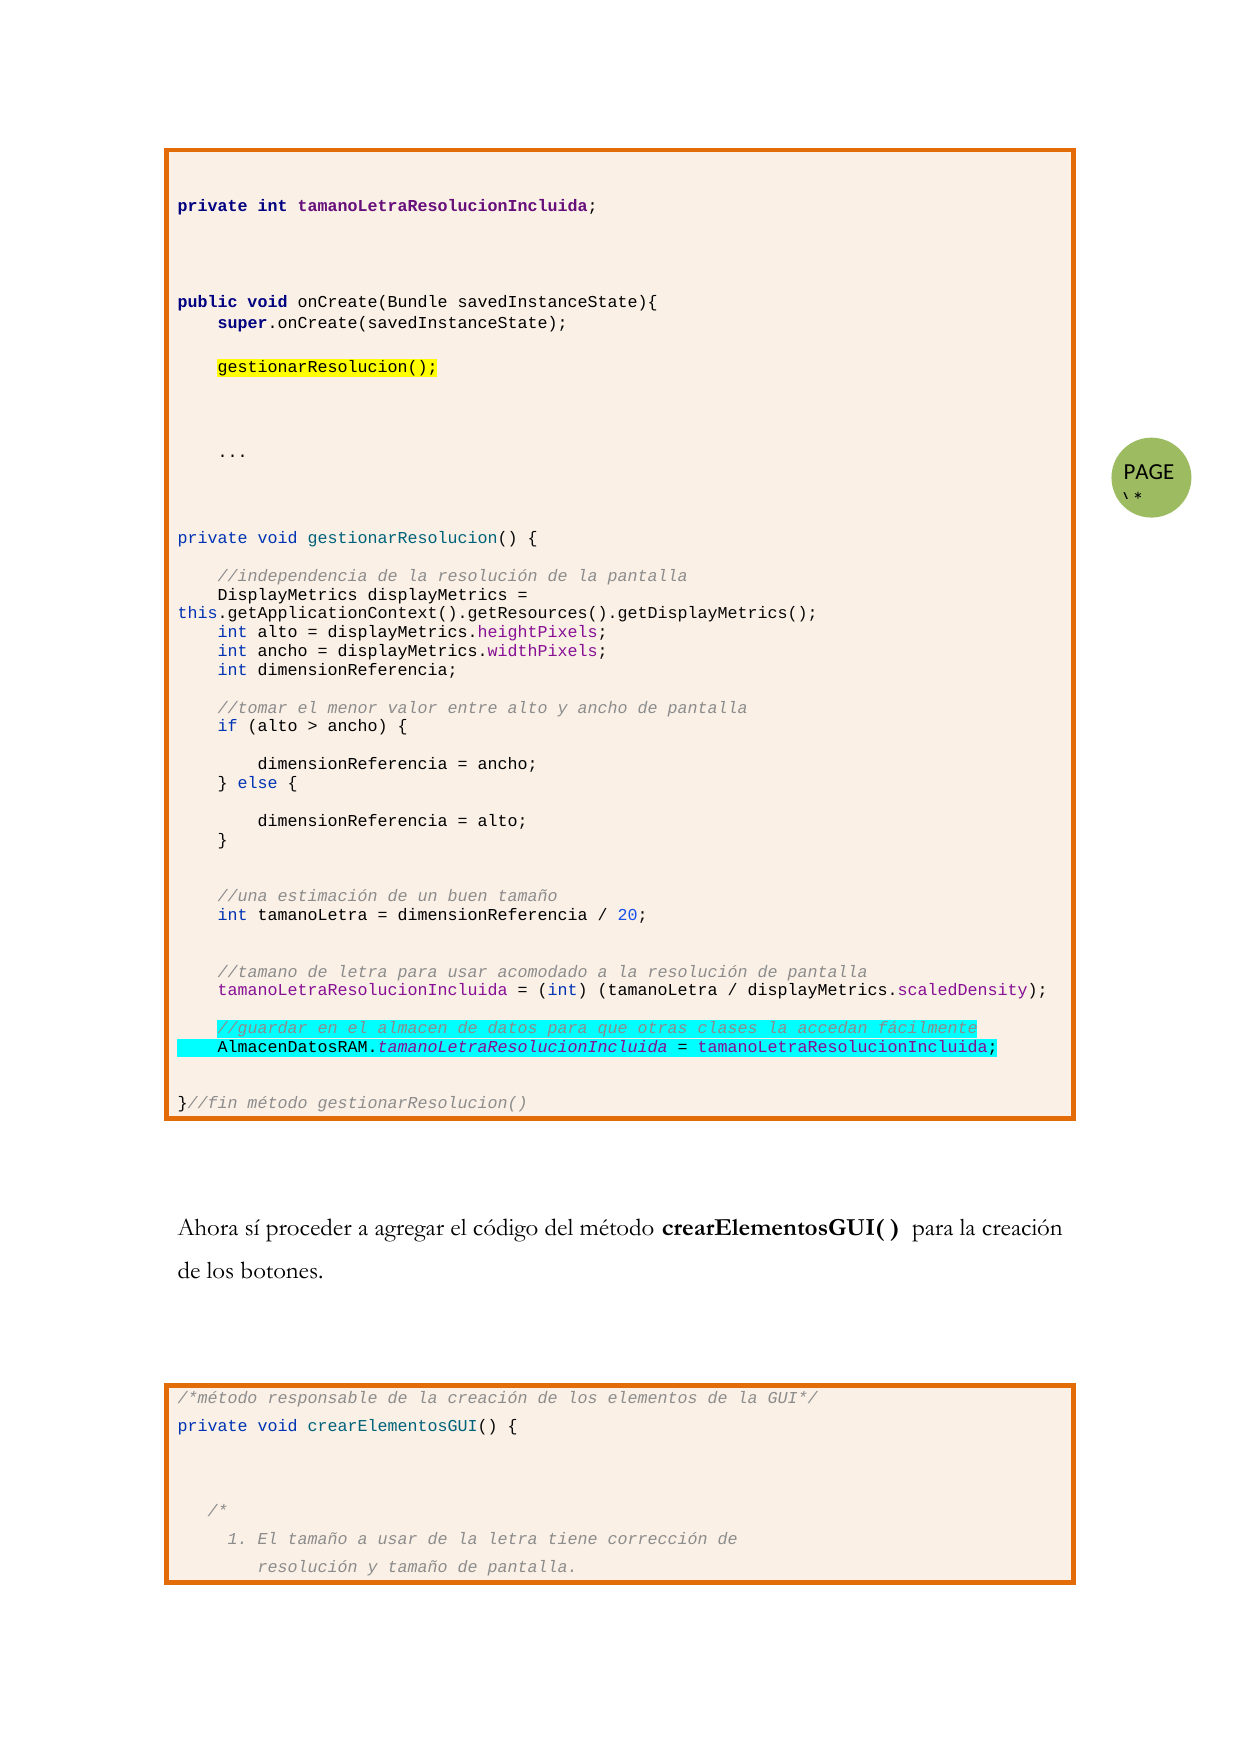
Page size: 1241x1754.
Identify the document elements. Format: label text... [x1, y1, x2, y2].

text Ahora sí proceder a agregar el código del método crearElementosGUI( ) para la creación de los botones. [177, 1214, 1063, 1284]
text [169, 1388, 1071, 1580]
text ... [169, 437, 1071, 462]
text public void onCreate(Bundle savedInstanceState){ super.onCreate(savedInstanceState); gestionarResolucion(); [169, 287, 1071, 377]
text private void gestionarResolucion() { //independencia de la resolución de la pantalla DisplayMetrics displayMetrics = this.getApplicationContext().getResources().getDisplayMetrics(); int alto = displayMetrics.heightPixels; int ancho = displayMetrics.widthPixels; int dimensionReferencia; //tomar el menor valor entre alto y ancho de pantalla if (alto > ancho) { dimensionReferencia = ancho; } else { dimensionReferencia = alto; } //una estimación de un buen tamaño int tamanoLetra = dimensionReferencia / 20; //tamano de letra para usar acomodado a la resolución de pantalla tamanoLetraResolucionIncluida = (int) (tamanoLetra / displayMetrics.scaledDensity); //guardar en el almacen de datos para que otras clases la accedan fácilmente AlmacenDatosRAM.tamanoLetraResolucionIncluida = tamanoLetraResolucionIncluida; }//fin método gestionarResolucion() [169, 523, 1071, 1116]
text private int tamanoLetraResolucionIncluida; [169, 191, 1071, 217]
